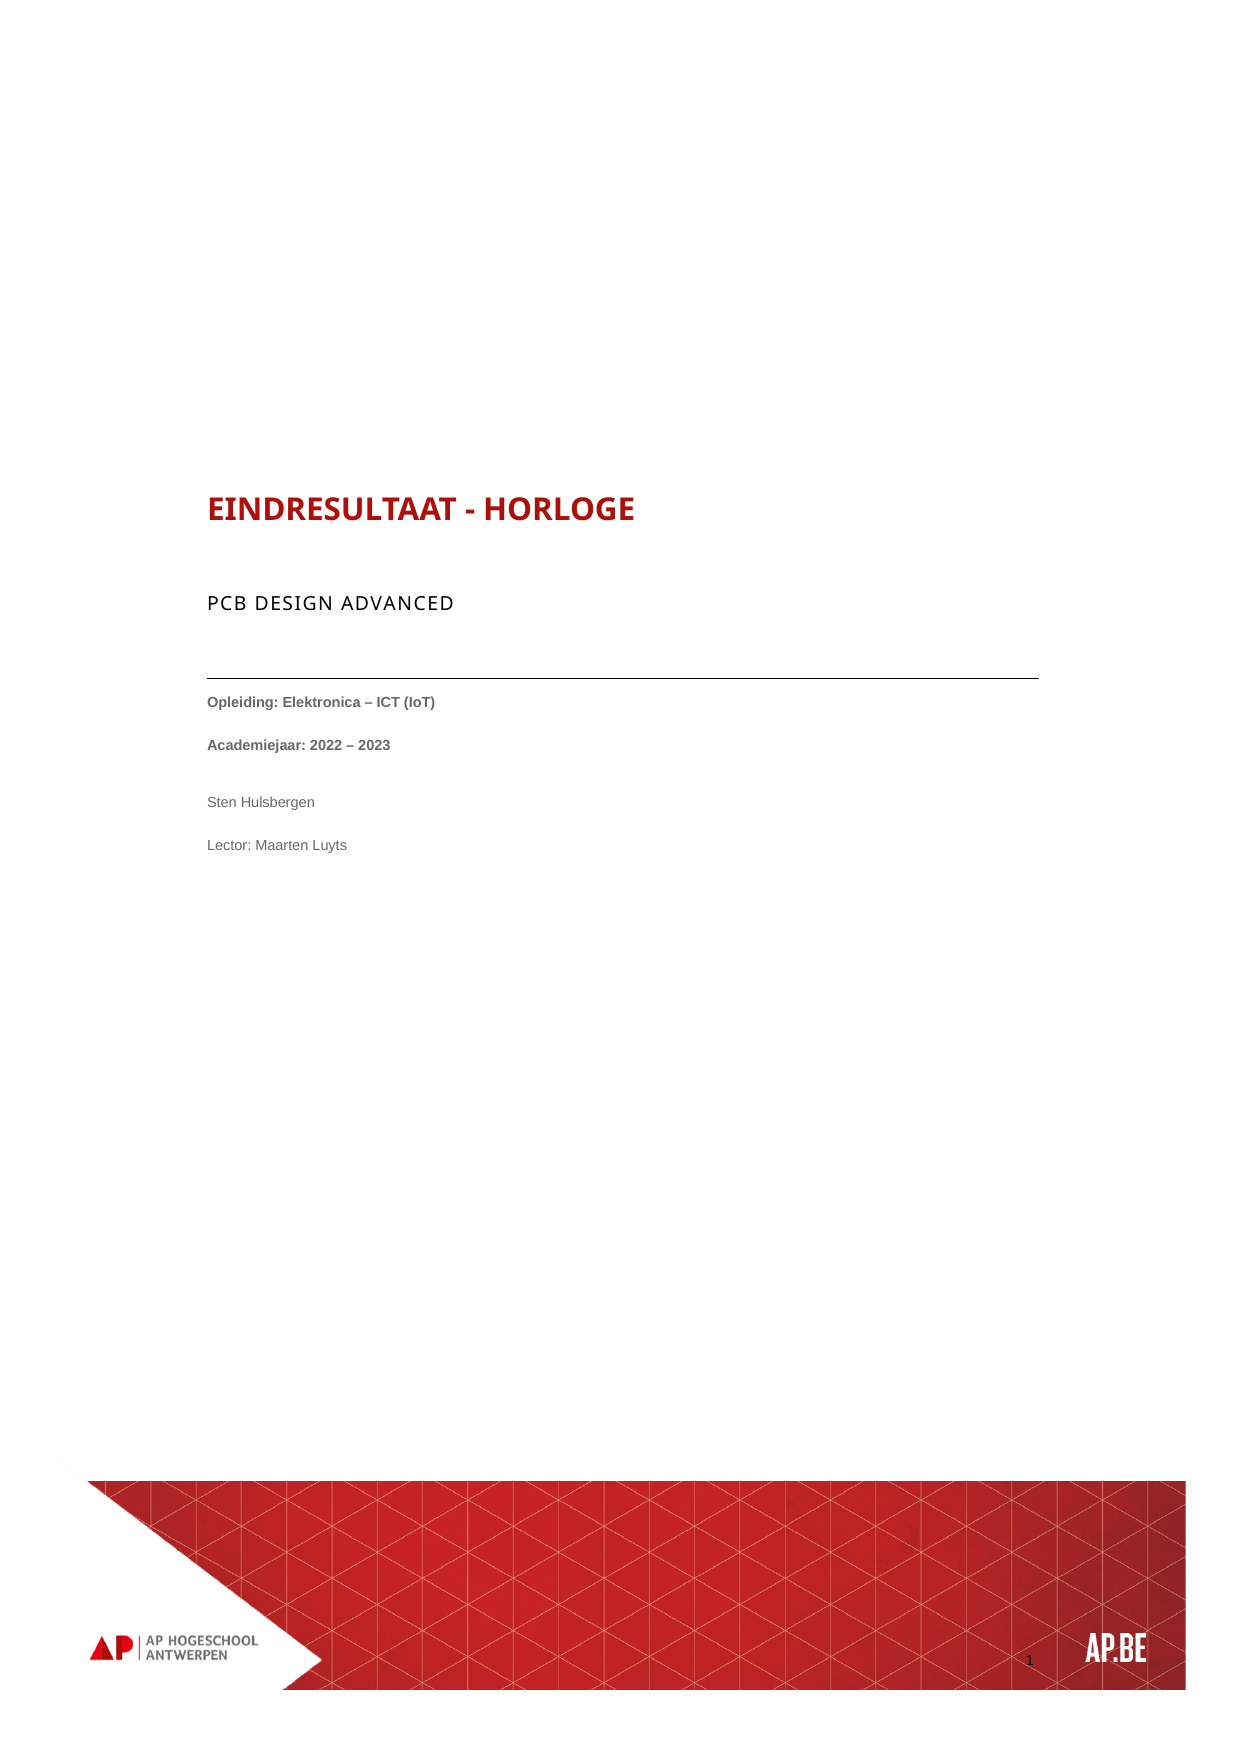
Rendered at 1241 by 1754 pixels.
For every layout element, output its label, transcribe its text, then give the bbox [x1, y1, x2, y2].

picture [56, 1449, 1186, 1693]
table_header EINDRESULTAAT - HORLOGE PCB DESIGN ADVANCED [207, 383, 1038, 678]
table_cell Opleiding: Elektronica – ICT (IoT) Academiejaar: 2022 – 2023 Sten Hulsbergen Lector: Maarten Luyts [207, 679, 1038, 1255]
